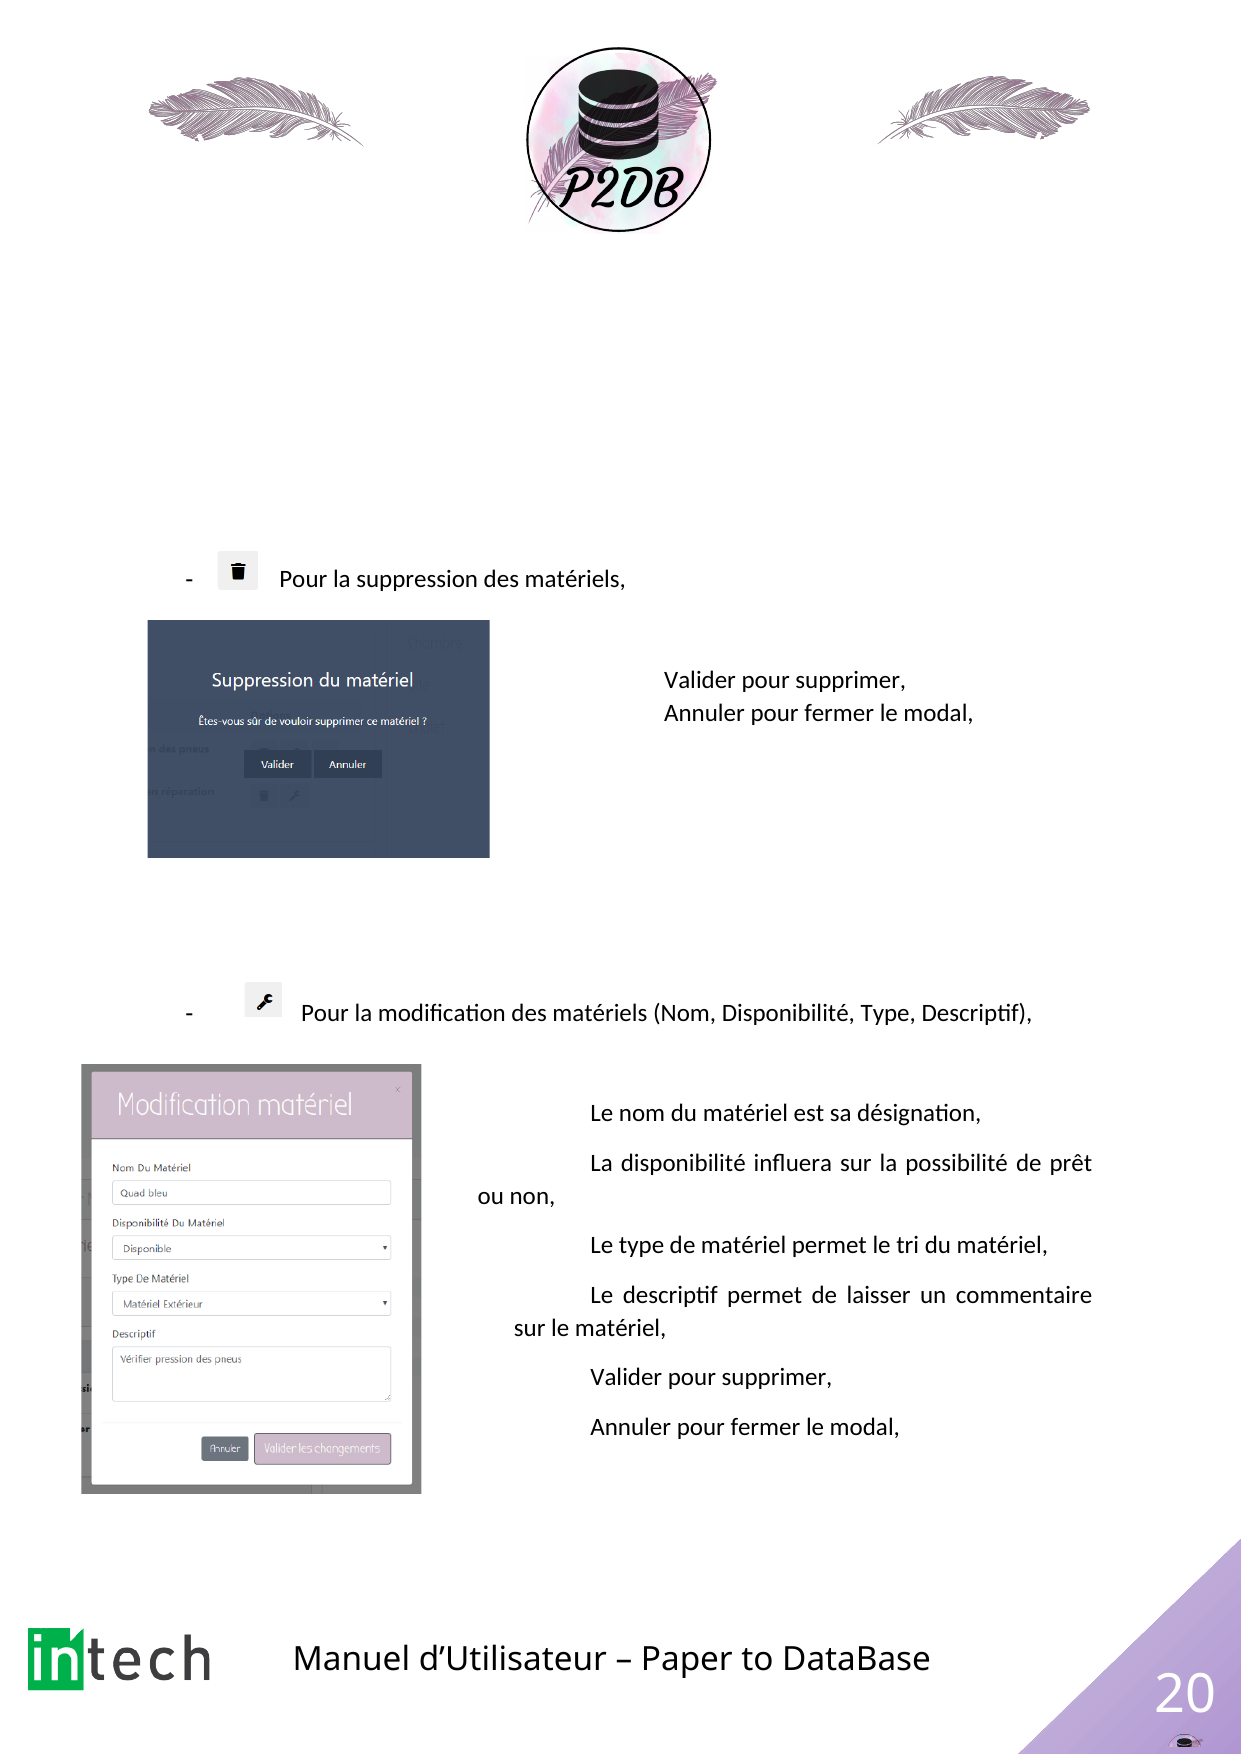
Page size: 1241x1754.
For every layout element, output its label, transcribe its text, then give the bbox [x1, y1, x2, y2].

picture [1144, 1730, 1227, 1747]
picture [217, 551, 258, 590]
picture [875, 75, 1093, 148]
picture [522, 42, 718, 234]
list Valider pour supprimer, [490, 664, 1093, 694]
list Pour la modification des matériels (Nom, Disponibilité, Type, Descriptif), [185, 994, 1093, 1028]
picture [244, 982, 282, 1017]
text Le type de matériel permet le tri du matériel, [422, 1229, 1093, 1260]
text Le nom du matériel est sa désignation, [422, 1097, 1093, 1128]
picture [147, 620, 490, 858]
text Valider pour supprimer, [422, 1362, 1093, 1392]
list Annuler pour fermer le modal, [422, 1411, 1093, 1442]
picture [28, 1627, 210, 1691]
list Pour la suppression des matériels, [185, 561, 1093, 595]
list Annuler pour fermer le modal, [490, 697, 1093, 727]
text Le descriptif permet de laisser un commentaire sur le matériel, [422, 1279, 1093, 1342]
picture [147, 75, 365, 147]
picture [81, 1064, 422, 1494]
text La disponibilité influera sur la possibilité de prêt ou non, [422, 1147, 1093, 1210]
